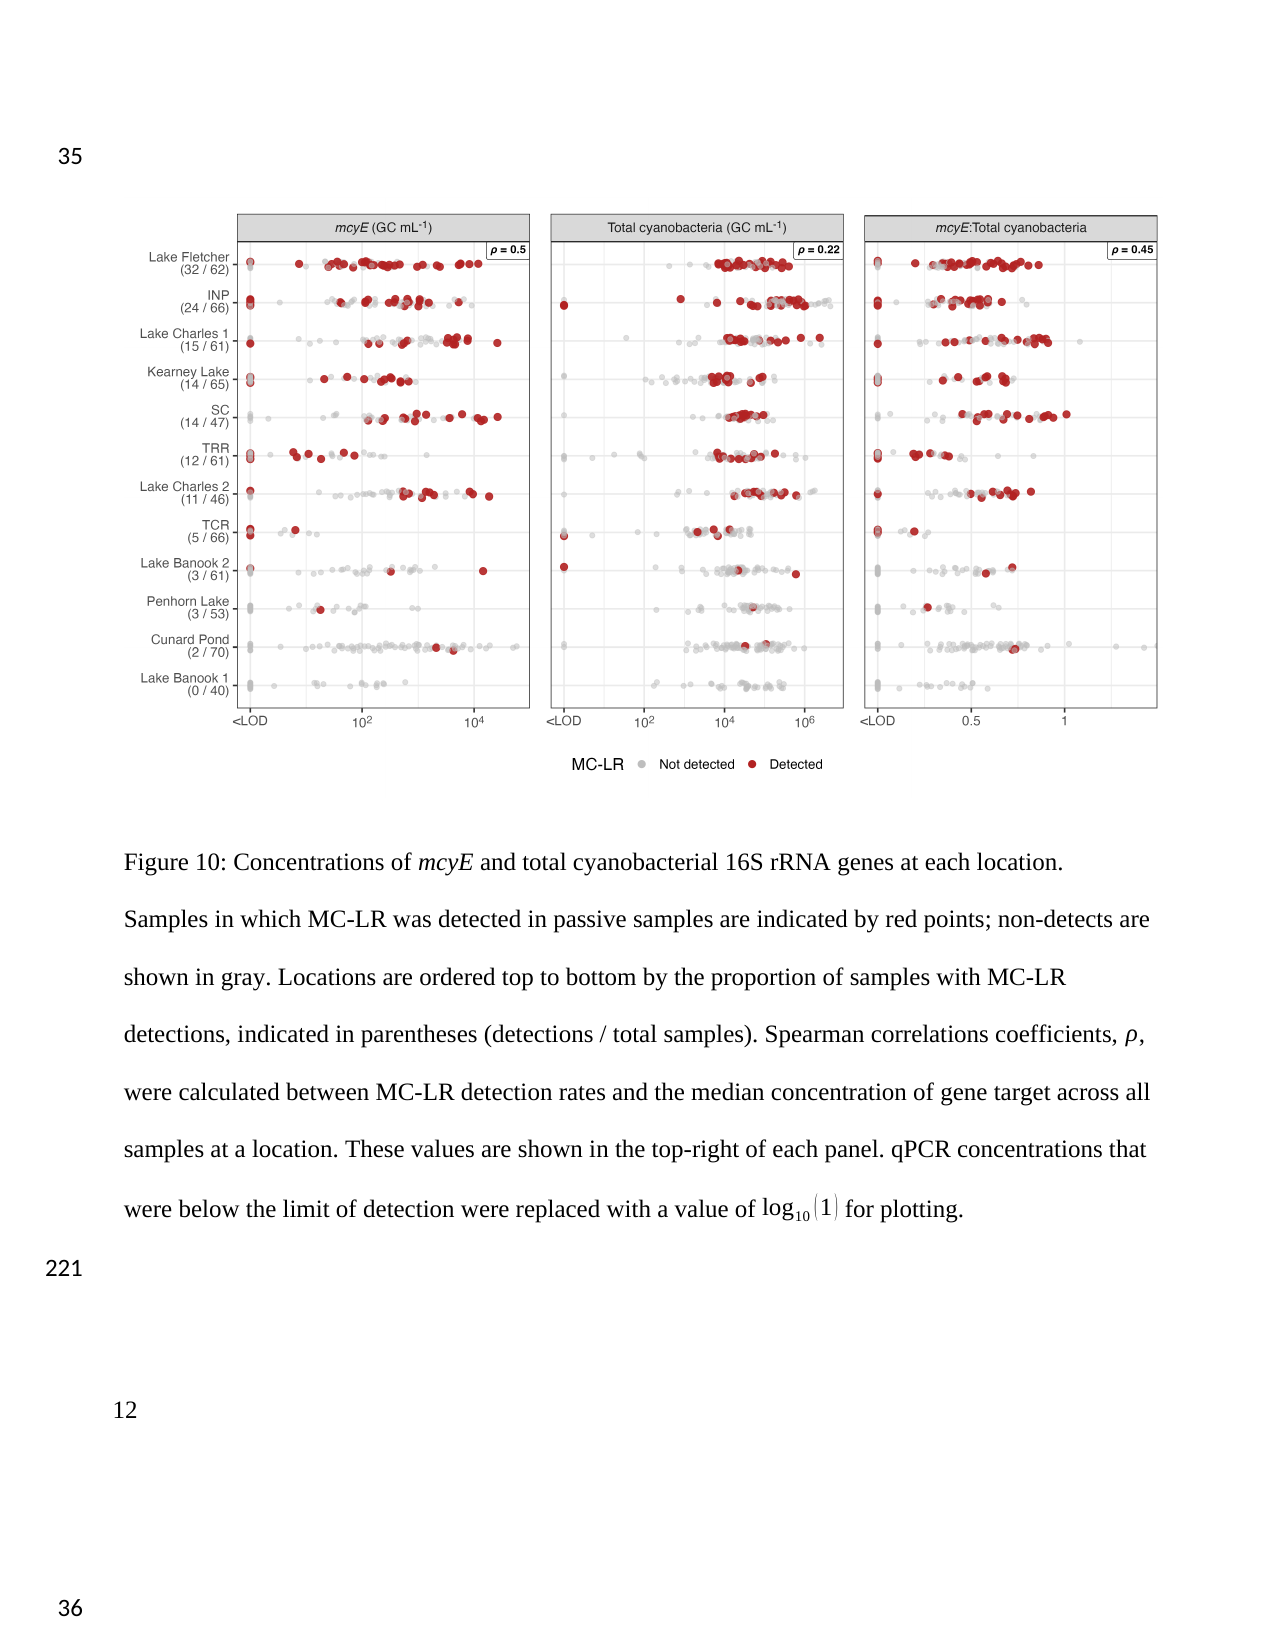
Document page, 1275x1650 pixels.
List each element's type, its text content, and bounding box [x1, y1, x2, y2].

table_header Figure 10: Concentrations of mcyE and total cyanobacterial 16S rRNA genes at each location. Samples in which MC-LR was detected in passive samples are indicated by red points; non-detects are shown in gray. Locations are ordered top to bottom by the proportion of samples with MC-LR detections, indicated in parentheses (detections / total samples). Spearman correlations coefficients, , were calculated between MC-LR detection rates and the median concentration of gene target across all samples at a location. These values are shown in the top-right of each panel. qPCR concentrations that were below the limit of detection were replaced with a value of for plotting. [112, 198, 1163, 1253]
picture [123, 197, 1163, 798]
